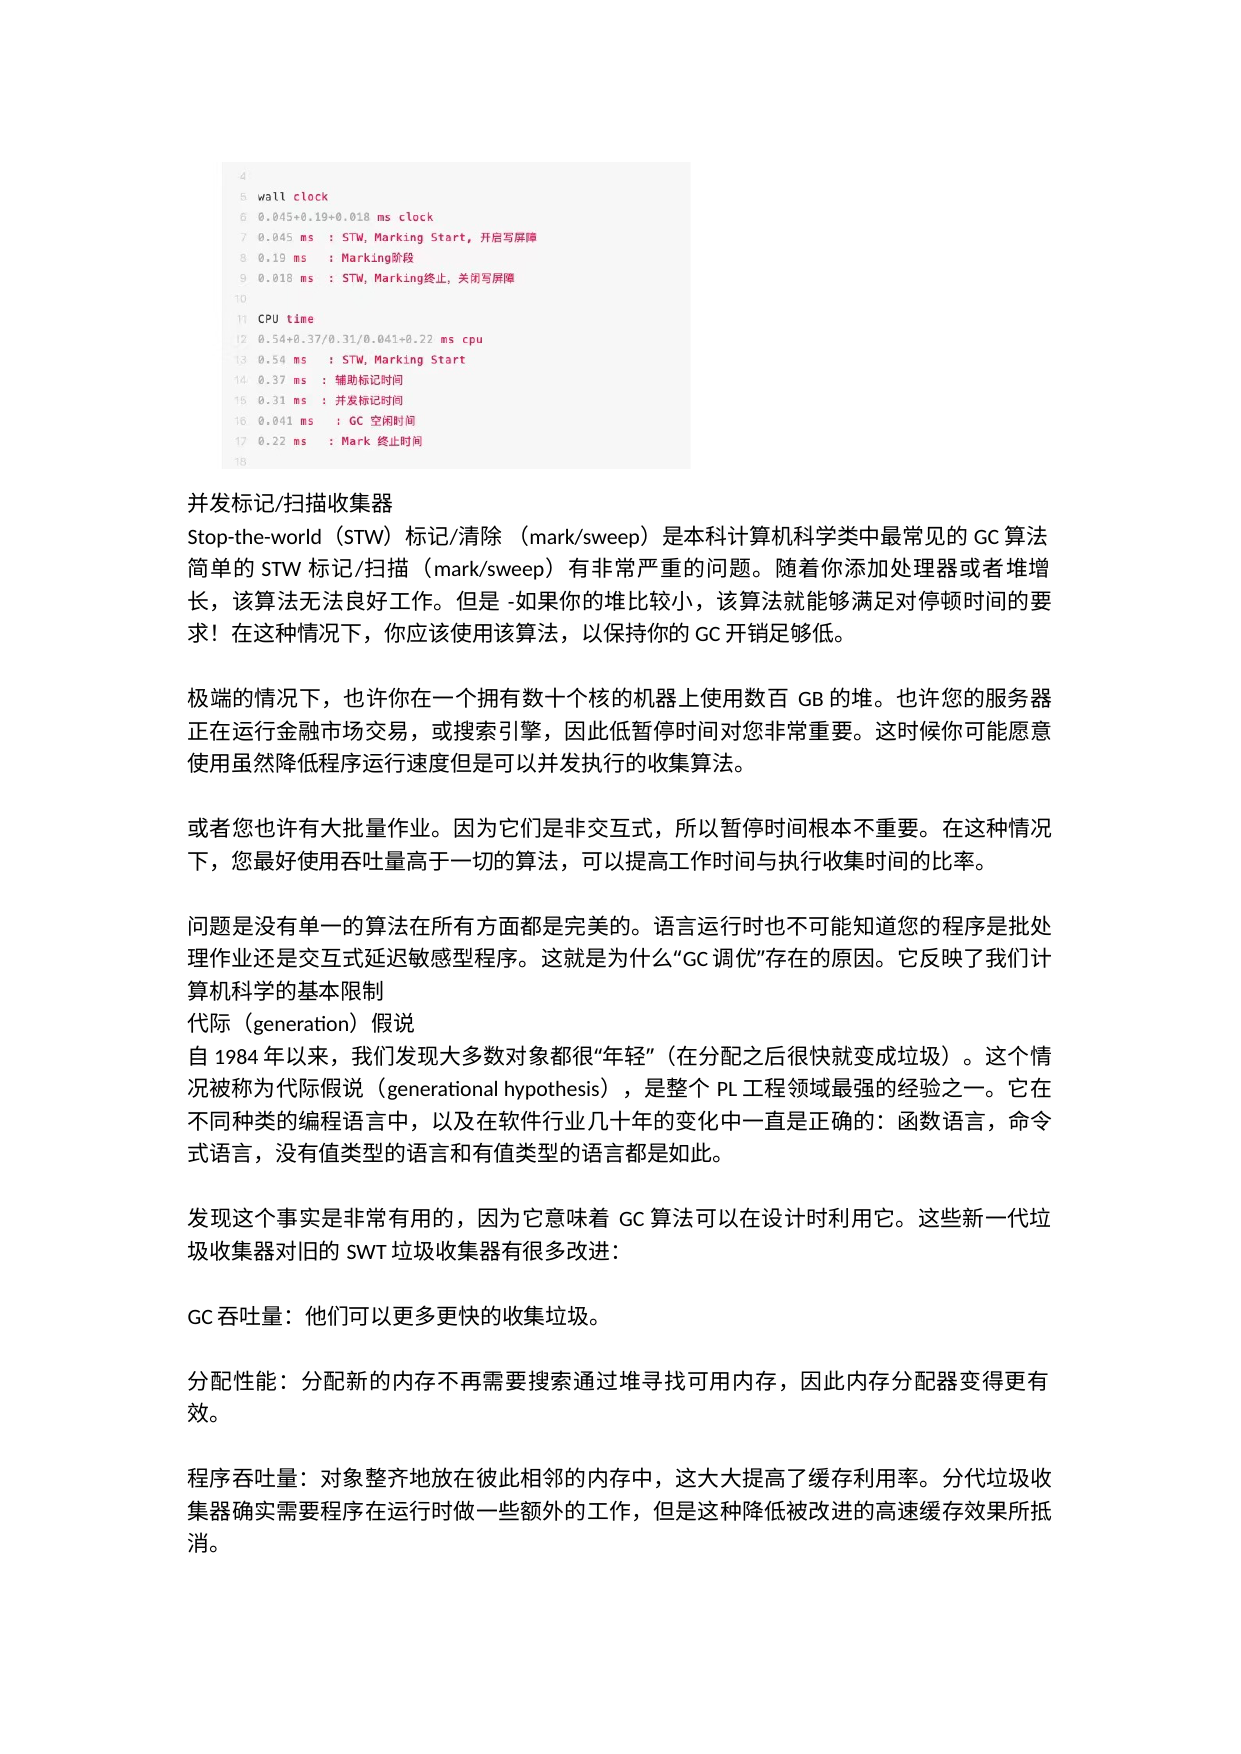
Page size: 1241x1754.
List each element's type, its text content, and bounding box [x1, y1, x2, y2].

picture [187, 162, 691, 469]
text 程序吞吐量：对象整齐地放在彼此相邻的内存中，这大大提高了缓存利用率。分代垃圾收集器确实需要程序在运行时做一些额外的工作，但是这种降低被改进的高速缓存效果所抵消。 [187, 1462, 1053, 1559]
text 或者您也许有大批量作业。因为它们是非交互式，所以暂停时间根本不重要。在这种情况下，您最好使用吞吐量高于一切的算法，可以提高工作时间与执行收集时间的比率。 [187, 812, 1053, 877]
text 问题是没有单一的算法在所有方面都是完美的。语言运行时也不可能知道您的程序是批处理作业还是交互式延迟敏感型程序。这就是为什么“GC调优”存在的原因。它反映了我们计算机科学的基本限制 [187, 909, 1053, 1007]
text Stop-the-world（STW）标记/清除 （mark/sweep）是本科计算机科学类中最常见的 GC 算法 [187, 519, 1053, 552]
text 极端的情况下，也许你在一个拥有数十个核的机器上使用数百 GB 的堆。也许您的服务器正在运行金融市场交易，或搜索引擎，因此低暂停时间对您非常重要。这时候你可能愿意使用虽然降低程序运行速度但是可以并发执行的收集算法。 [187, 682, 1053, 779]
text 代际（generation）假说 [187, 1007, 1053, 1039]
text GC吞吐量：他们可以更多更快的收集垃圾。 [187, 1299, 1053, 1332]
text 分配性能：分配新的内存不再需要搜索通过堆寻找可用内存，因此内存分配器变得更有效。 [187, 1364, 1053, 1429]
text 自1984年以来，我们发现大多数对象都很“年轻”（在分配之后很快就变成垃圾）。这个情况被称为代际假说（generational hypothesis），是整个 PL 工程领域最强的经验之一。它在不同种类的编程语言中，以及在软件行业几十年的变化中一直是正确的：函数语言，命令式语言，没有值类型的语言和有值类型的语言都是如此。 [187, 1039, 1053, 1169]
text 并发标记/扫描收集器 [187, 487, 1053, 519]
text 发现这个事实是非常有用的，因为它意味着 GC 算法可以在设计时利用它。这些新一代垃圾收集器对旧的 SWT 垃圾收集器有很多改进： [187, 1202, 1053, 1267]
text 简单的STW 标记/扫描（mark/sweep）有非常严重的问题。随着你添加处理器或者堆增长，该算法无法良好工作。但是 -如果你的堆比较小，该算法就能够满足对停顿时间的要求！在这种情况下，你应该使用该算法，以保持你的GC开销足够低。 [187, 552, 1053, 649]
